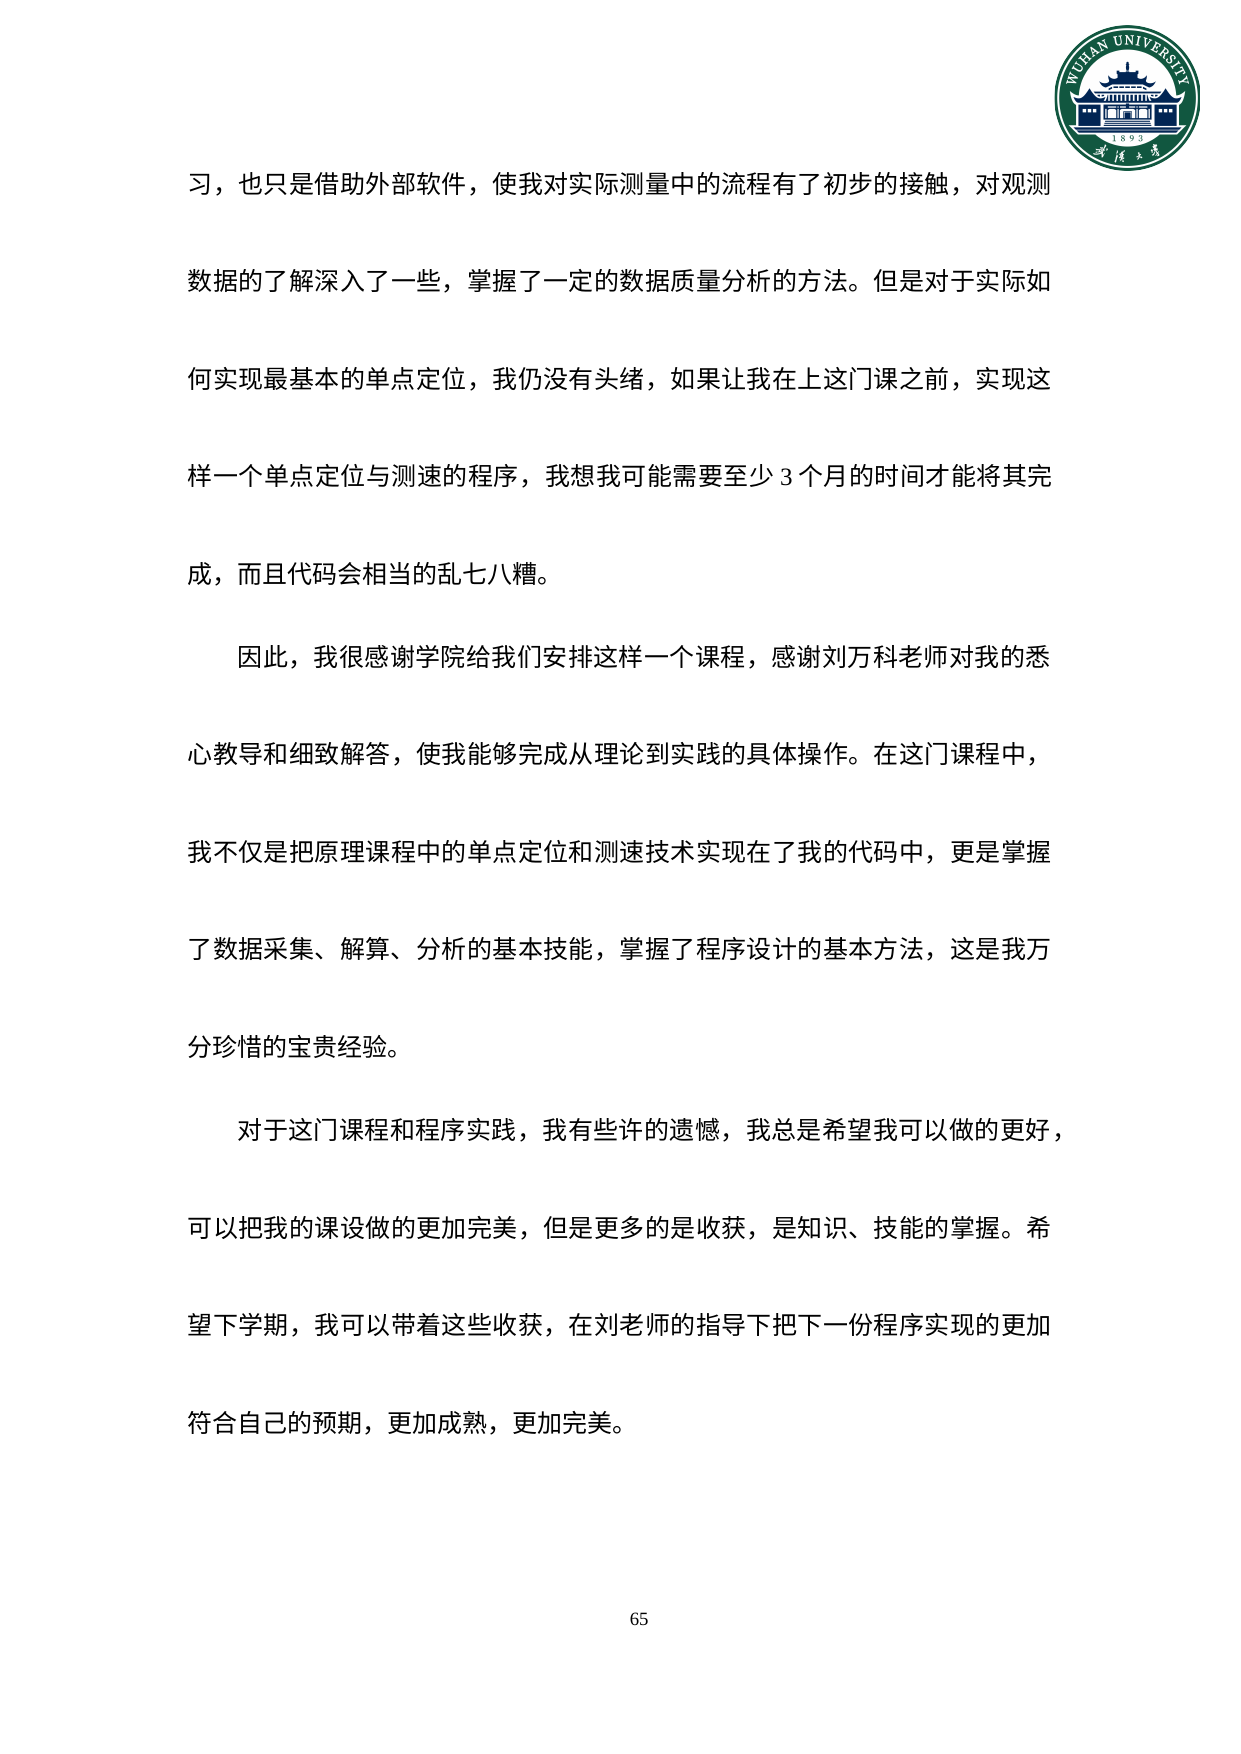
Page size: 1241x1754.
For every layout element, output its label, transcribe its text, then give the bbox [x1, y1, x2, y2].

text 因此，我很感谢学院给我们安排这样一个课程，感谢刘万科老师对我的悉心教导和细致解答，使我能够完成从理论到实践的具体操作。在这门课程中，我不仅是把原理课程中的单点定位和测速技术实现在了我的代码中，更是掌握了数据采集、解算、分析的基本技能，掌握了程序设计的基本方法，这是我万分珍惜的宝贵经验。 [187, 623, 1053, 1078]
text 对于这门课程和程序实践，我有些许的遗憾，我总是希望我可以做的更好，可以把我的课设做的更加完美，但是更多的是收获，是知识、技能的掌握。希望下学期，我可以带着这些收获，在刘老师的指导下把下一份程序实现的更加符合自己的预期，更加成熟，更加完美。 [187, 1096, 1053, 1454]
picture [1054, 25, 1200, 171]
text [187, 150, 1053, 605]
